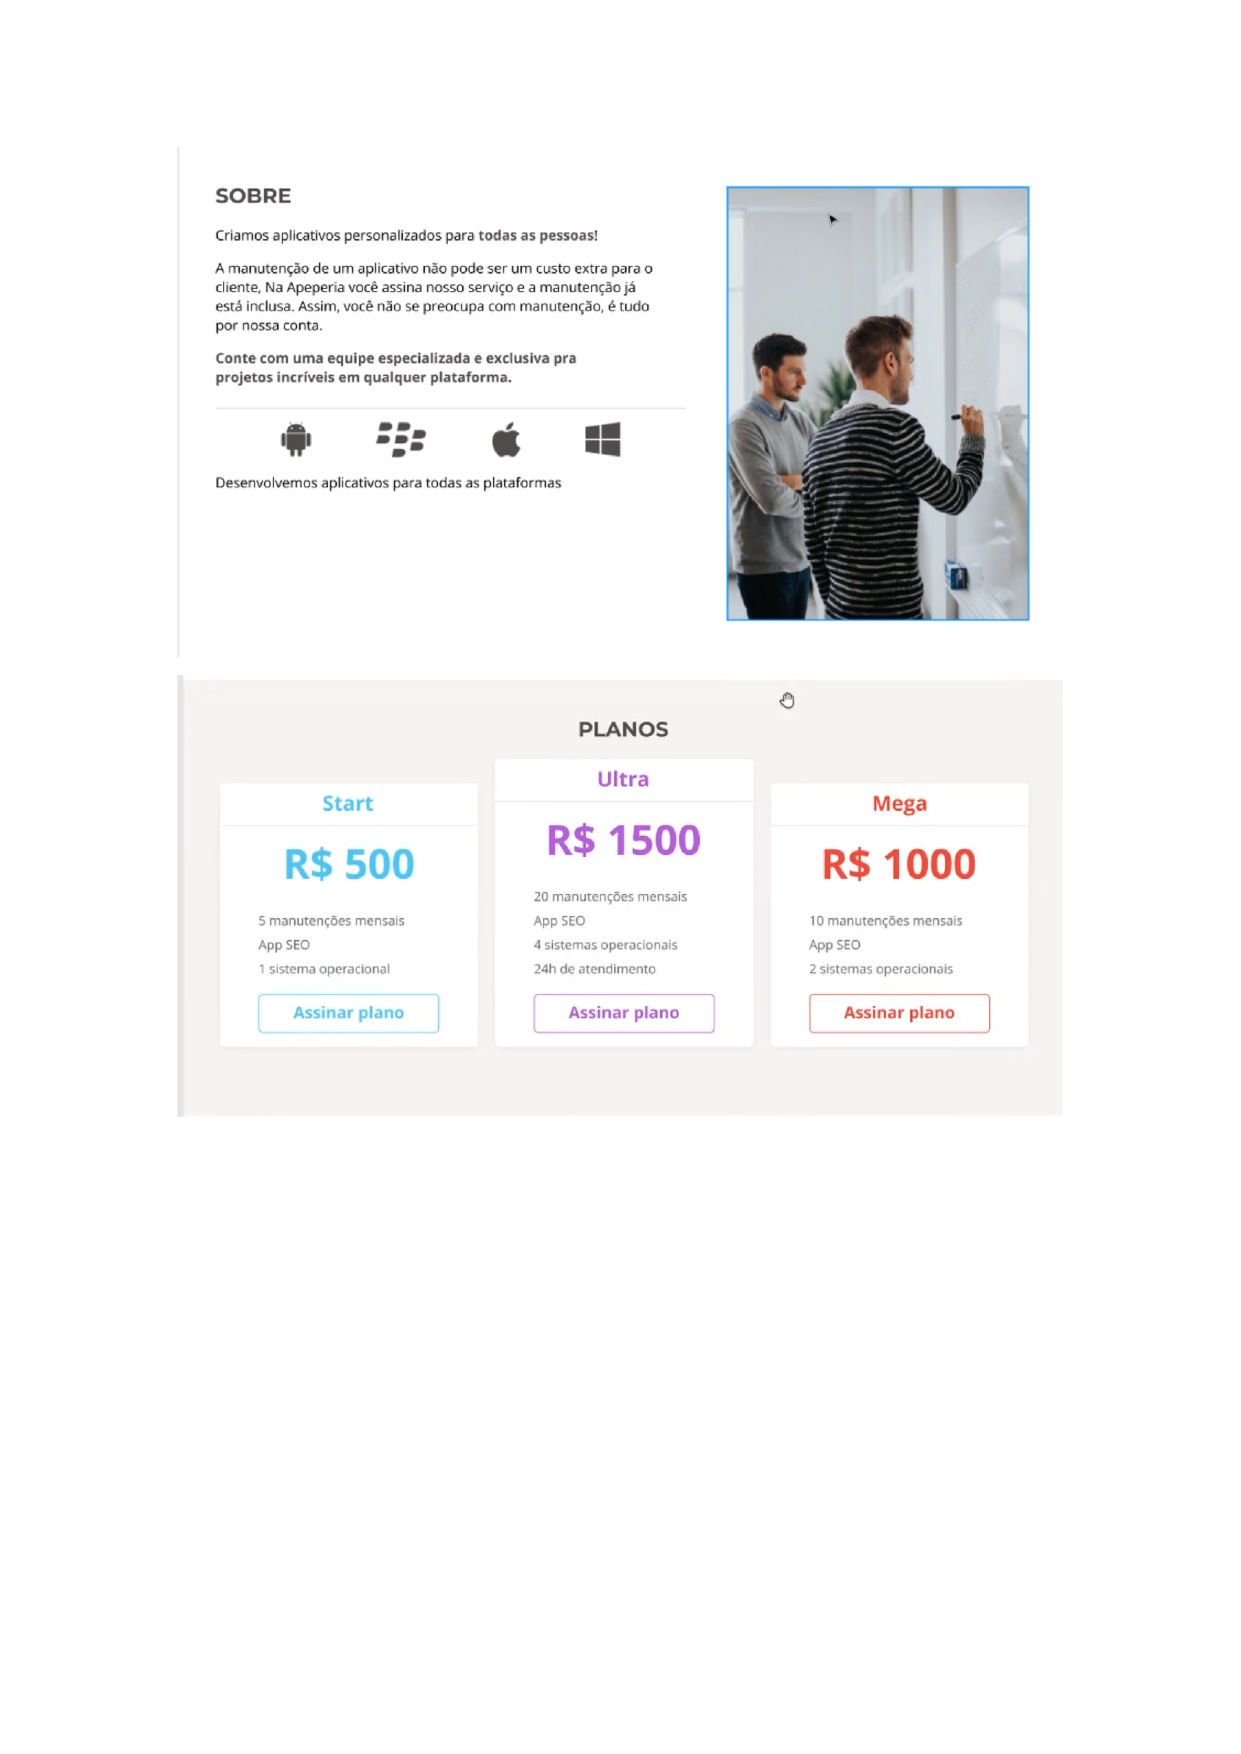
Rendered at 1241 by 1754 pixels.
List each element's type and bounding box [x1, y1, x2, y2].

picture [177, 675, 1063, 1117]
picture [177, 147, 1063, 657]
